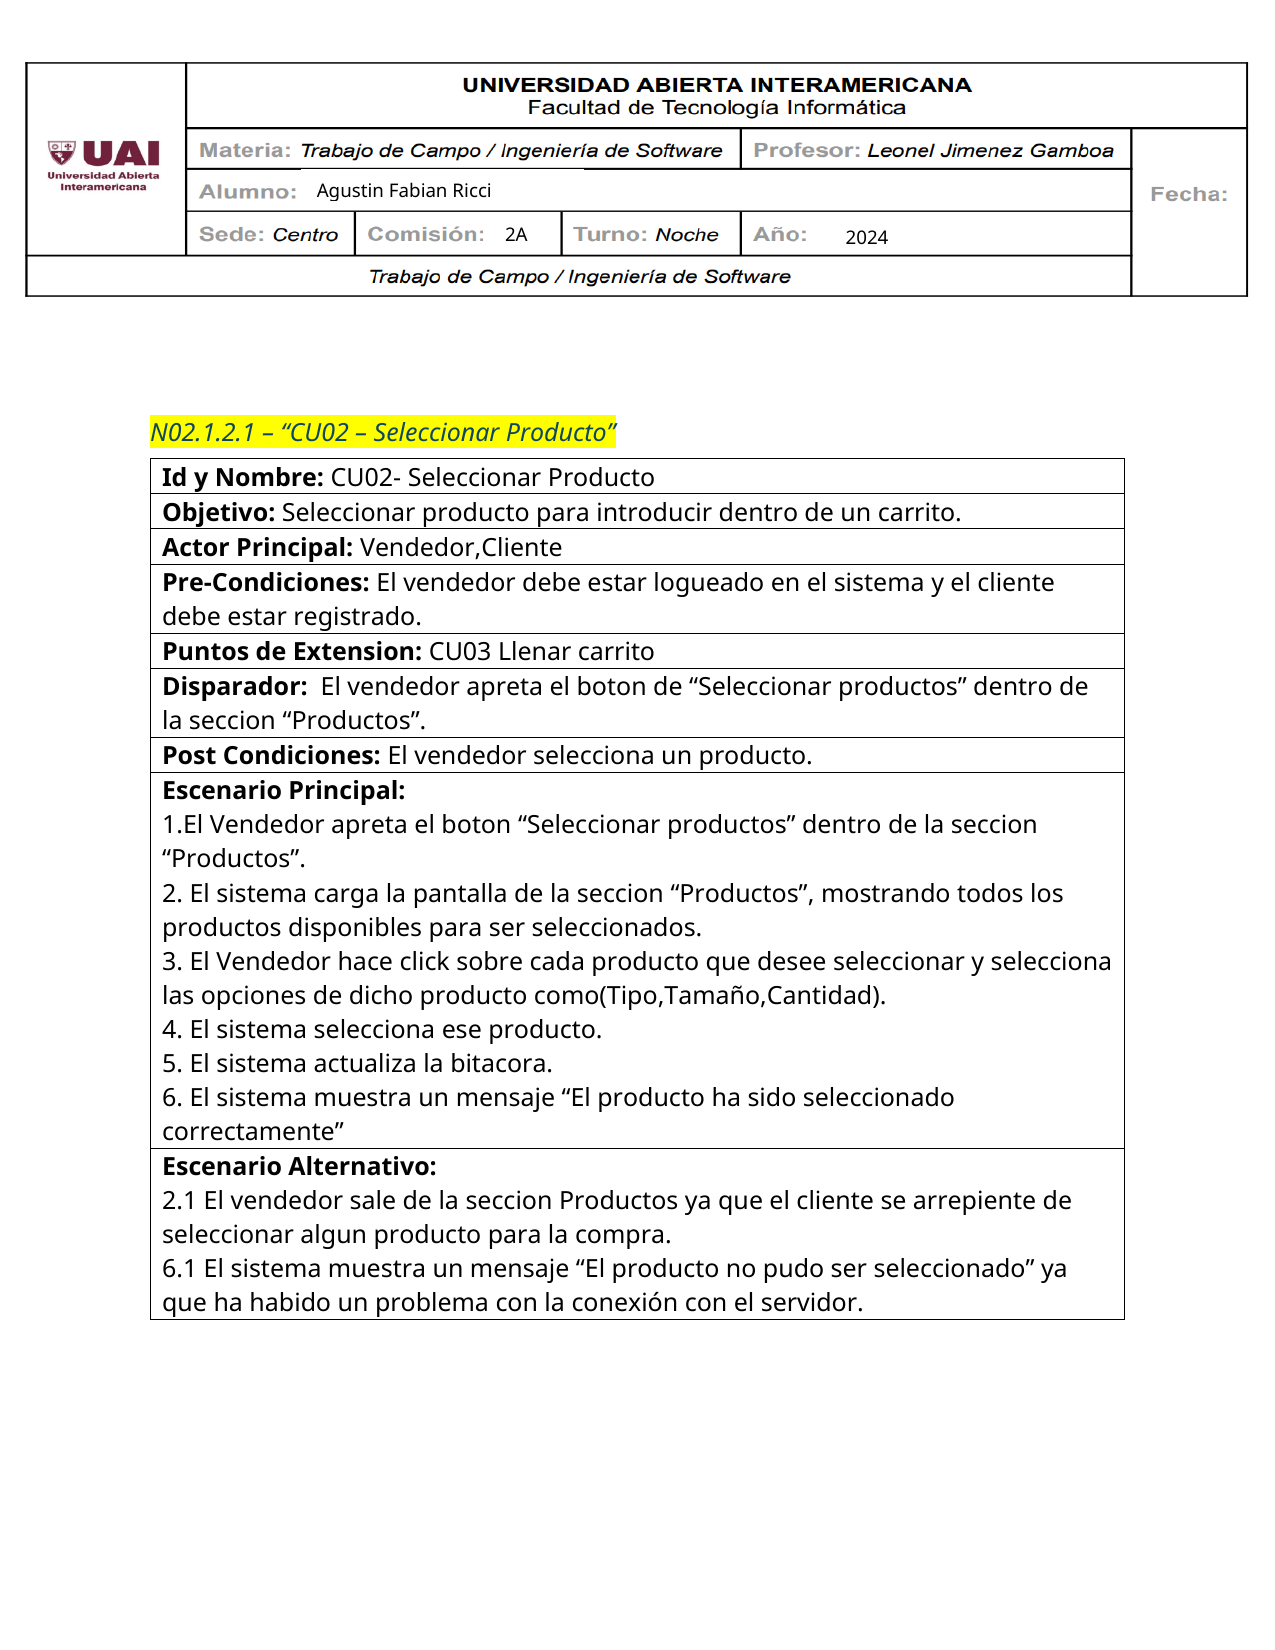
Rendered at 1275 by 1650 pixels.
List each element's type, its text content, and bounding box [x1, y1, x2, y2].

picture [19, 60, 1249, 297]
table_cell Actor Principal: Vendedor,Cliente [151, 529, 1124, 563]
subtitle N02.1.2.1 – “CU02 – Seleccionar Producto” [150, 414, 1125, 448]
table_header Id y Nombre: CU02- Seleccionar Producto [151, 459, 1124, 493]
table_cell Pre-Condiciones: El vendedor debe estar logueado en el sistema y el cliente debe estar registrado. [151, 565, 1124, 633]
table_cell Escenario Principal: 1.El Vendedor apreta el boton “Seleccionar productos” dentro de la seccion “Productos”. 2. El sistema carga la pantalla de la seccion “Productos”, mostrando todos los productos disponibles para ser seleccionados. 3. El Vendedor hace click sobre cada producto que desee seleccionar y selecciona las opciones de dicho producto como(Tipo,Tamaño,Cantidad). 4. El sistema selecciona ese producto. 5. El sistema actualiza la bitacora. 6. El sistema muestra un mensaje “El producto ha sido seleccionado correctamente” [151, 773, 1124, 1148]
table_cell Puntos de Extension: CU03 Llenar carrito [151, 634, 1124, 668]
table_cell Disparador: El vendedor apreta el boton de “Seleccionar productos” dentro de la seccion “Productos”. [151, 669, 1124, 737]
table_cell Post Condiciones: El vendedor selecciona un producto. [151, 738, 1124, 772]
table_cell Escenario Alternativo: 2.1 El vendedor sale de la seccion Productos ya que el cliente se arrepiente de seleccionar algun producto para la compra. 6.1 El sistema muestra un mensaje “El producto no pudo ser seleccionado” ya que ha habido un problema con la conexión con el servidor. [151, 1149, 1124, 1319]
table_cell Objetivo: Seleccionar producto para introducir dentro de un carrito. [151, 494, 1124, 528]
